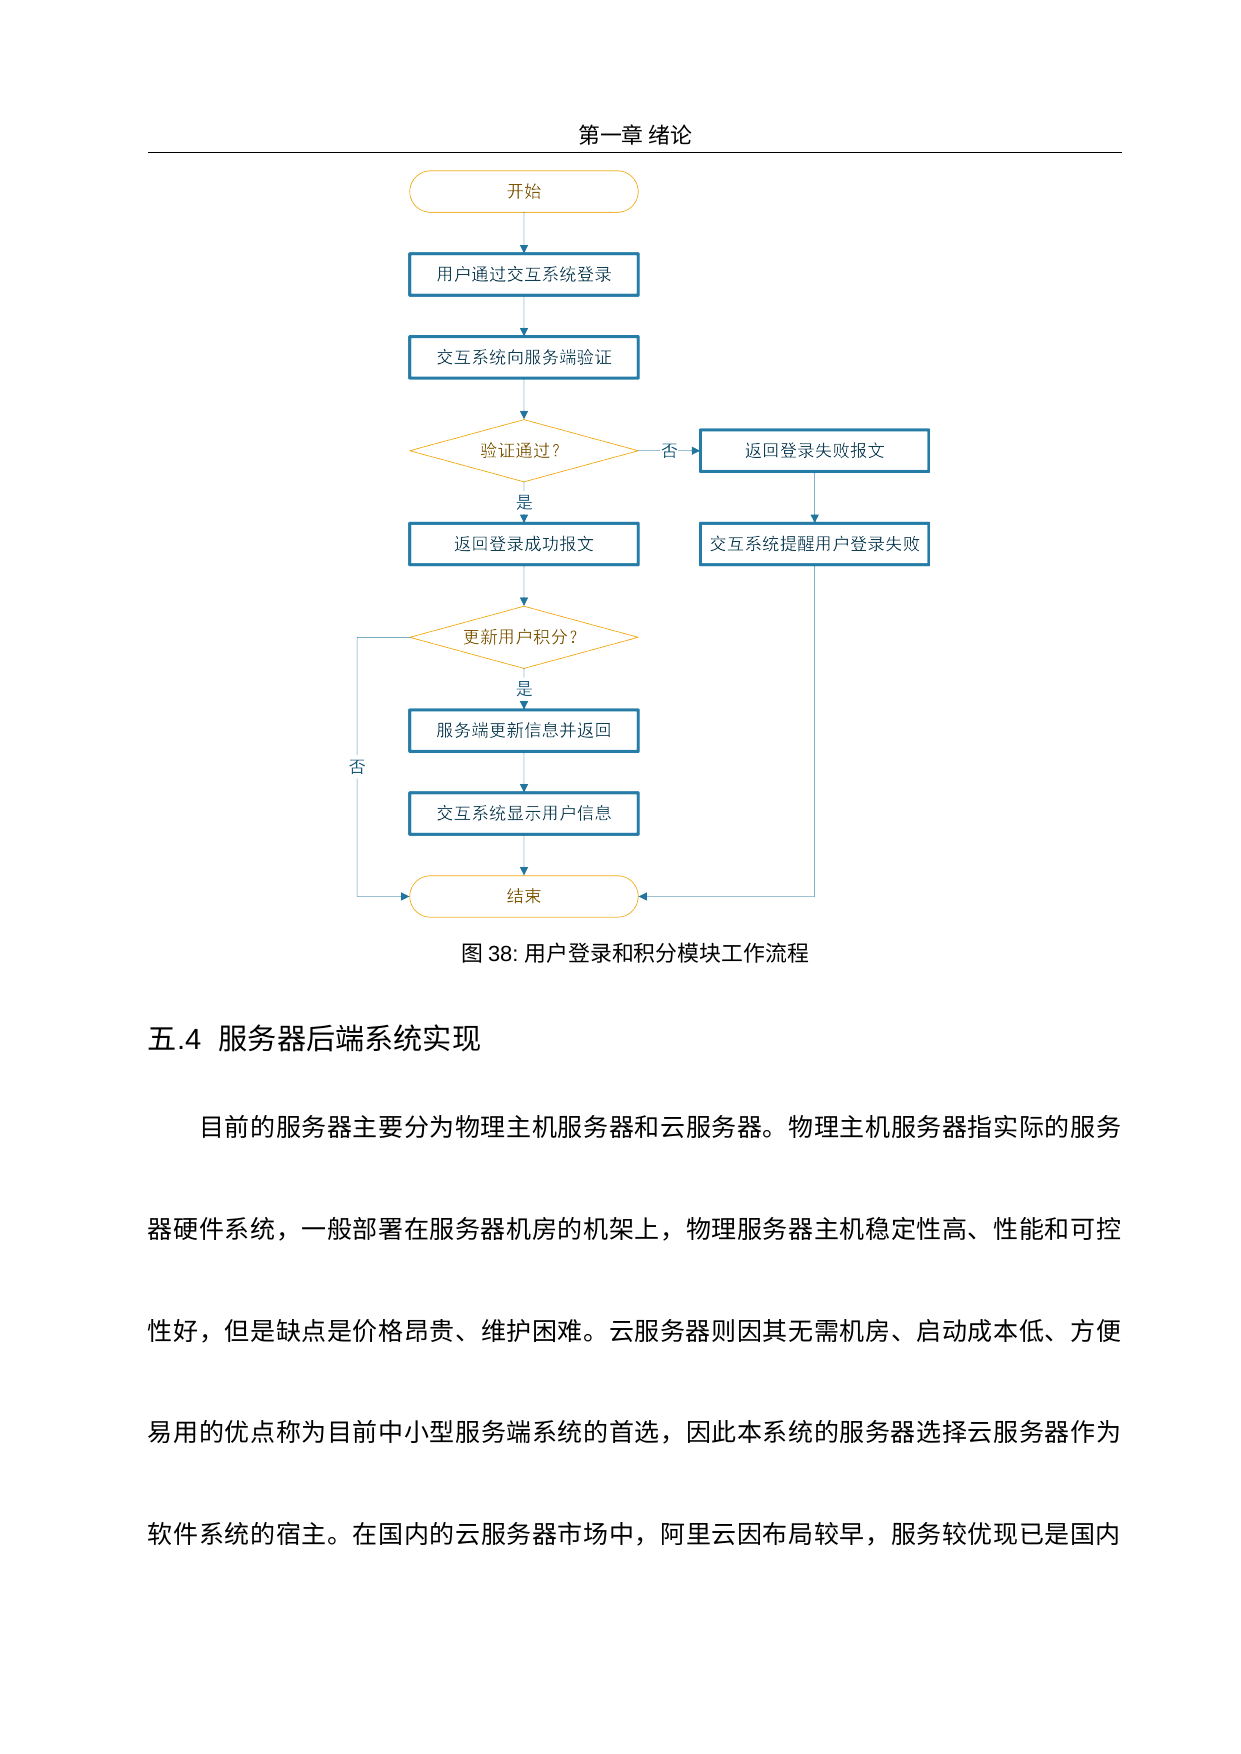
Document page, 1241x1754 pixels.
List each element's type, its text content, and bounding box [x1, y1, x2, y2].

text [148, 1091, 1122, 1567]
picture [339, 170, 931, 918]
subtitle 服务器后端系统实现 [148, 1002, 1122, 1070]
text 图 38: 用户登录和积分模块工作流程 [148, 934, 1122, 968]
